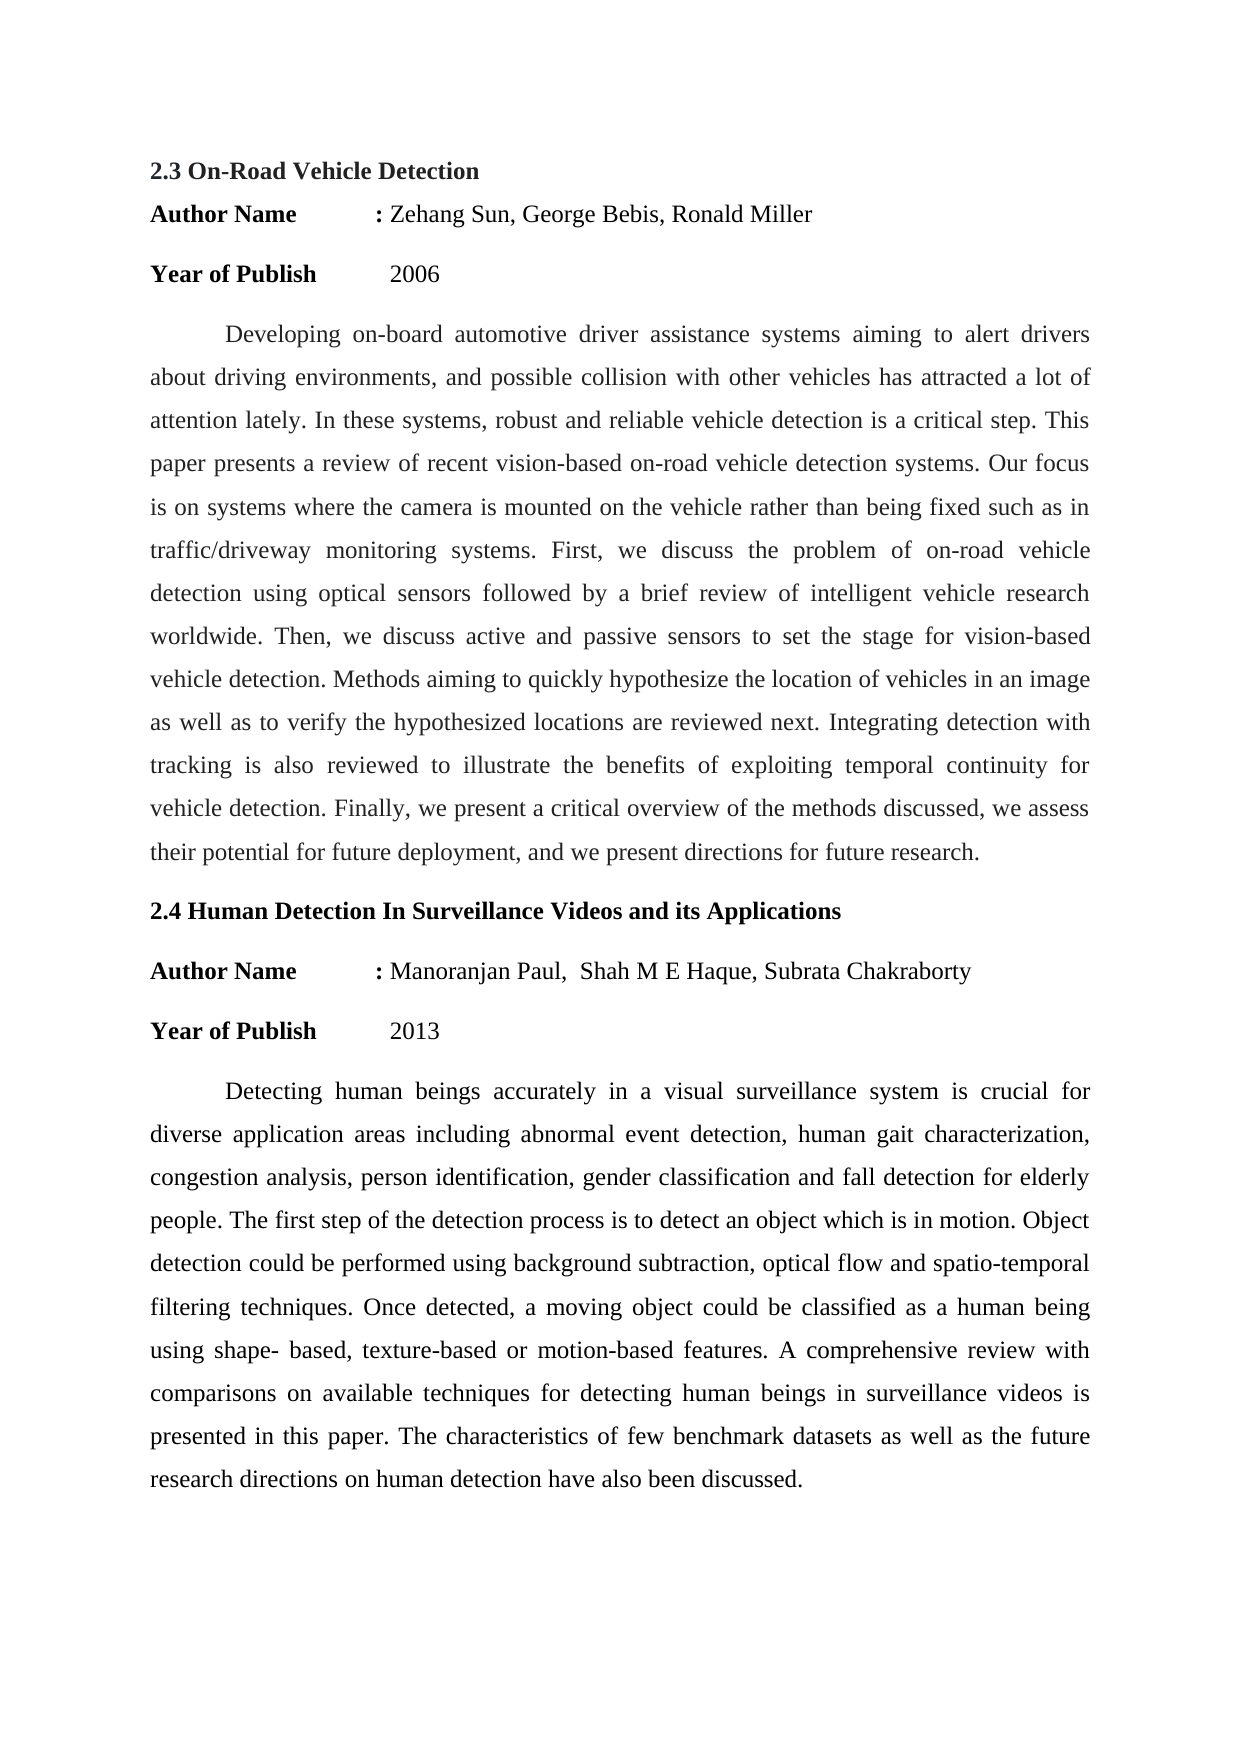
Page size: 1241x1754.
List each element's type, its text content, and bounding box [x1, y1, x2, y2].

subtitle Human Detection In Surveillance Videos and its Applications [150, 896, 1238, 925]
subtitle Year of Publish 2013 [150, 1016, 1238, 1045]
text Author Name : Manoranjan Paul, Shah M E Haque, Subrata Chakraborty [150, 956, 1238, 985]
text Author Name : Zehang Sun, George Bebis, Ronald Miller [150, 199, 1238, 228]
text Detecting human beings accurately in a visual surveillance system is crucial for diverse application areas including abnormal event detection, human gait characterization, congestion analysis, person identification, gender classification and fall detection for elderly people. The first step of the detection process is to detect an object which is in motion. Object detection could be performed using background subtraction, optical flow and spatio-temporal filtering techniques. Once detected, a moving object could be classified as a human being using shape- based, texture-based or motion-based features. A comprehensive review with comparisons on available techniques for detecting human beings in surveillance videos is presented in this paper. The characteristics of few benchmark datasets as well as the future research directions on human detection have also been discussed. [150, 1076, 1091, 1493]
subtitle Year of Publish 2006 [150, 259, 1238, 288]
text Developing on-board automotive driver assistance systems aiming to alert drivers about driving environments, and possible collision with other vehicles has attracted a lot of attention lately. In these systems, robust and reliable vehicle detection is a critical step. This paper presents a review of recent vision-based on-road vehicle detection systems. Our focus is on systems where the camera is mounted on the vehicle rather than being fixed such as in traffic/driveway monitoring systems. First, we discuss the problem of on-road vehicle detection using optical sensors followed by a brief review of intelligent vehicle research worldwide. Then, we discuss active and passive sensors to set the stage for vision-based vehicle detection. Methods aiming to quickly hypothesize the location of vehicles in an image as well as to verify the hypothesized locations are reviewed next. Integrating detection with tracking is also reviewed to illustrate the benefits of exploiting temporal continuity for vehicle detection. Finally, we present a critical overview of the methods discussed, we assess their potential for future deployment, and we present directions for future research. [150, 319, 1091, 865]
subtitle On-Road Vehicle Detection [150, 156, 1238, 185]
